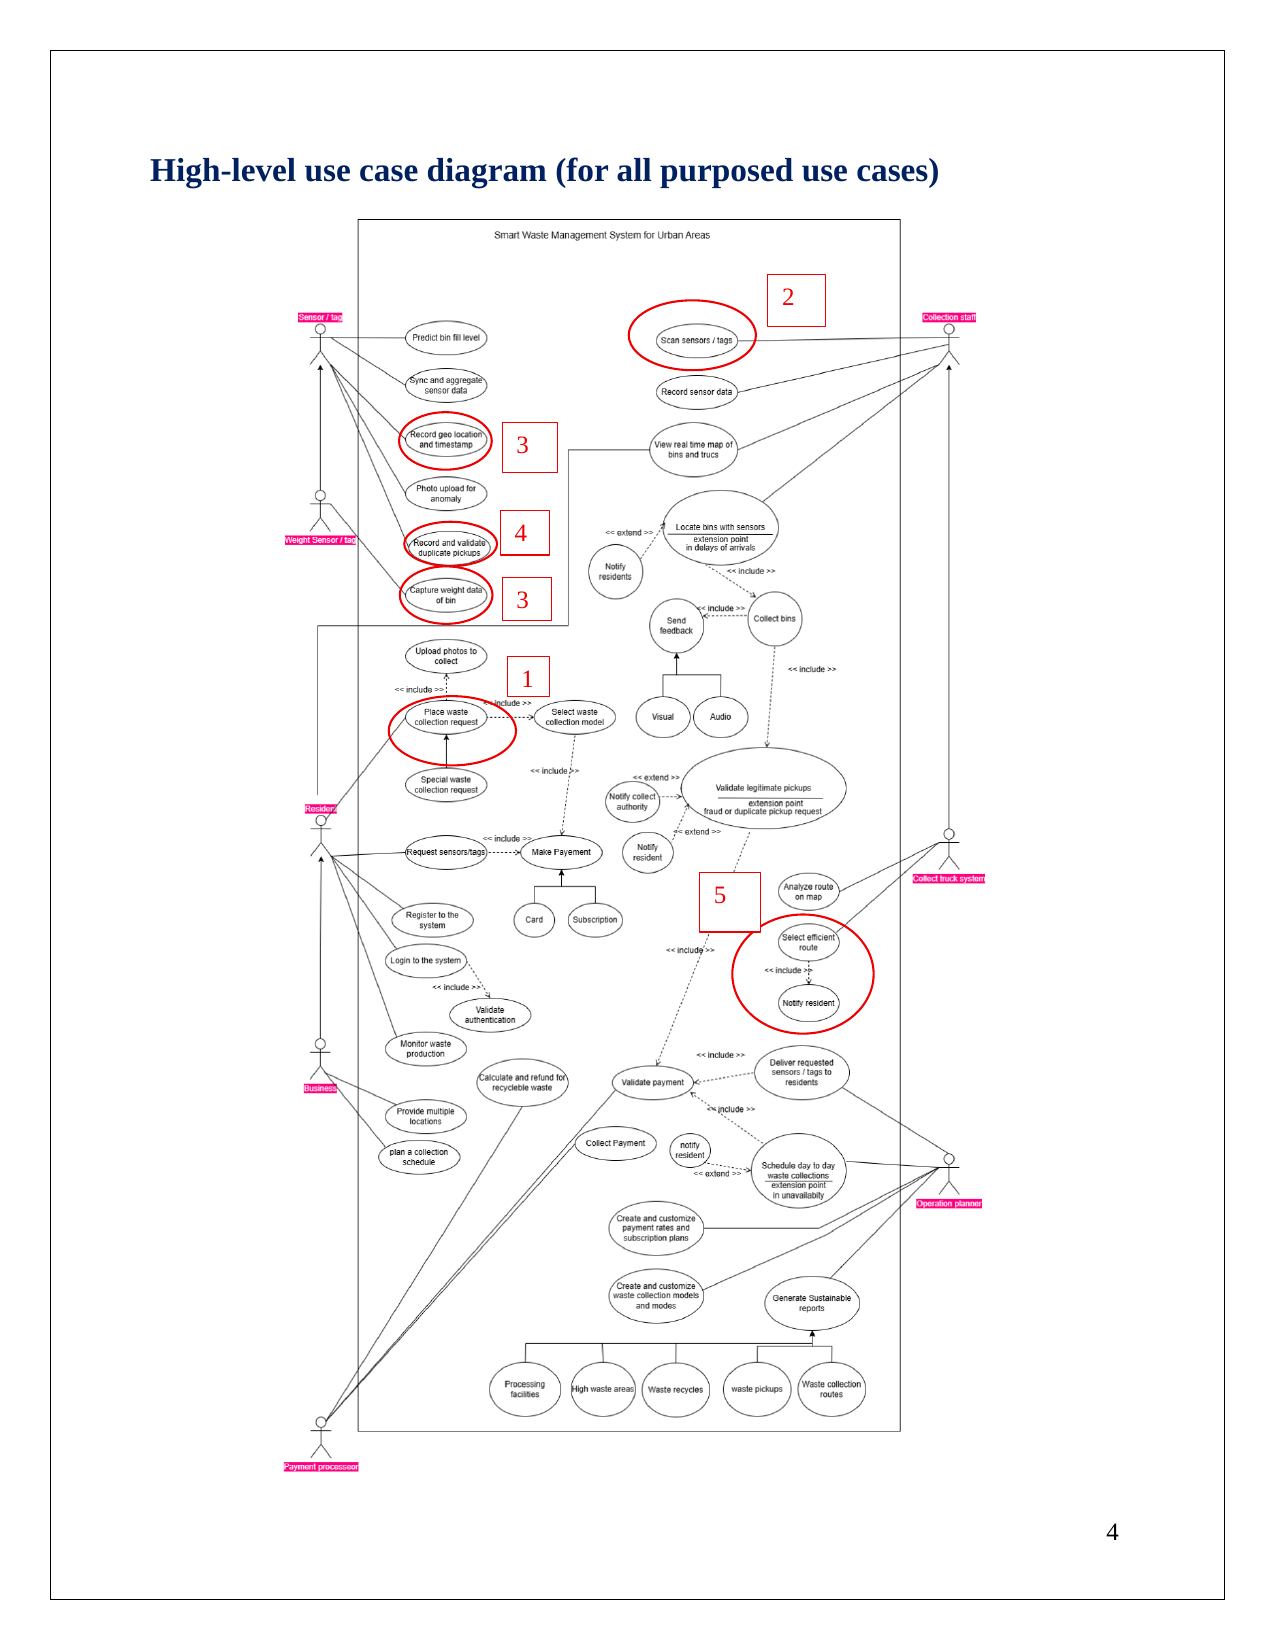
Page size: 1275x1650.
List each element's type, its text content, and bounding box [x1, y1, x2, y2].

picture [283, 219, 985, 1472]
subtitle High-level use case diagram (for all purposed use cases) [150, 150, 1119, 188]
